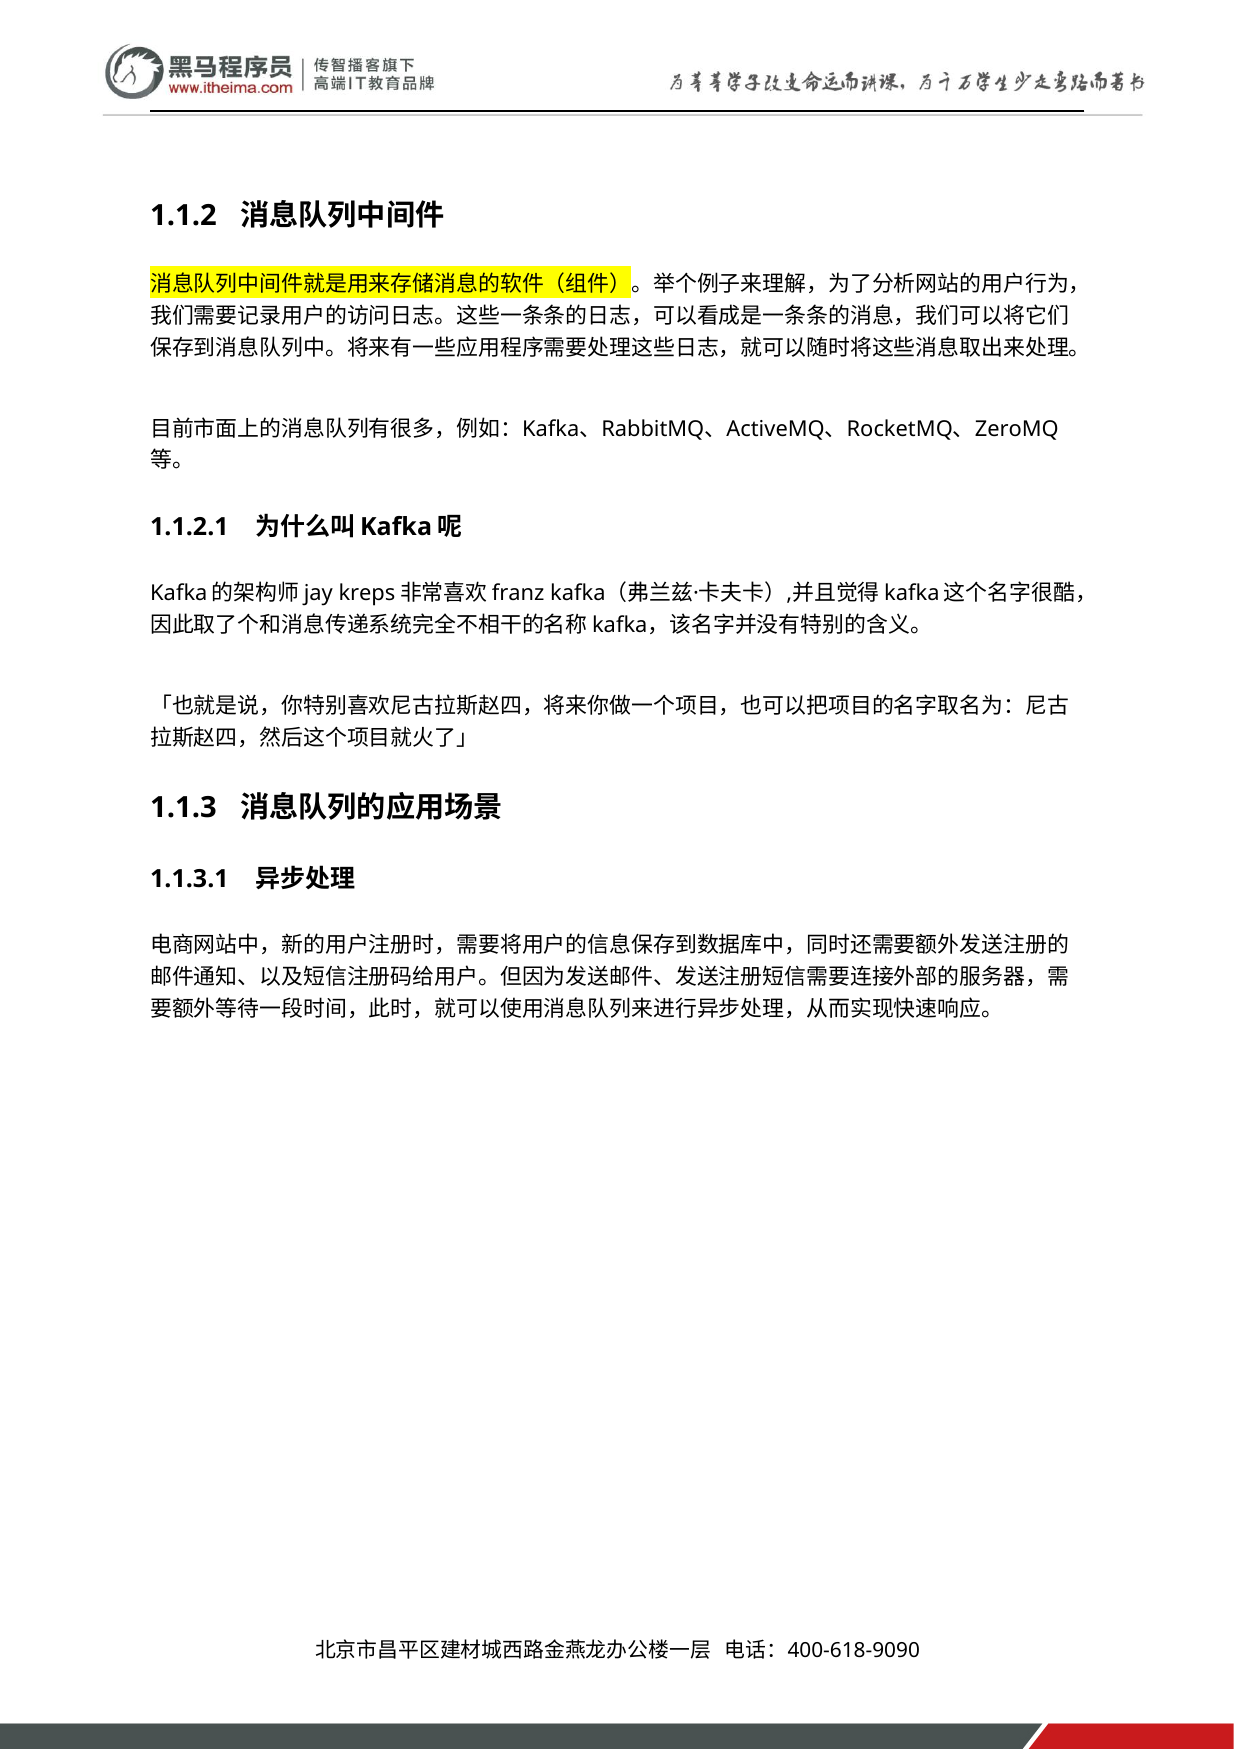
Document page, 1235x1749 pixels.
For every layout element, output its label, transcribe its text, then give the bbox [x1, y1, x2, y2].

text 目前市面上的消息队列有很多，例如：Kafka、RabbitMQ、ActiveMQ、RocketMQ、ZeroMQ等。 [150, 411, 1084, 474]
subtitle 为什么叫Kafka呢 [150, 507, 1084, 543]
subtitle 消息队列中间件 [150, 192, 1084, 234]
picture [0, 0, 1235, 123]
text 电商网站中，新的用户注册时，需要将用户的信息保存到数据库中，同时还需要额外发送注册的邮件通知、以及短信注册码给用户。但因为发送邮件、发送注册短信需要连接外部的服务器，需要额外等待一段时间，此时，就可以使用消息队列来进行异步处理，从而实现快速响应。 [150, 927, 1084, 1022]
text Kafka的架构师jay kreps非常喜欢franz kafka（弗兰兹·卡夫卡）,并且觉得kafka这个名字很酷，因此取了个和消息传递系统完全不相干的名称kafka，该名字并没有特别的含义。 [150, 575, 1084, 639]
picture [0, 1664, 1234, 1749]
subtitle 异步处理 [150, 859, 1084, 895]
text 消息队列中间件就是用来存储消息的软件（组件）。举个例子来理解，为了分析网站的用户行为，我们需要记录用户的访问日志。这些一条条的日志，可以看成是一条条的消息，我们可以将它们保存到消息队列中。将来有一些应用程序需要处理这些日志，就可以随时将这些消息取出来处理。 [150, 266, 1084, 361]
text 「也就是说，你特别喜欢尼古拉斯赵四，将来你做一个项目，也可以把项目的名字取名为：尼古拉斯赵四，然后这个项目就火了」 [150, 688, 1084, 751]
subtitle 消息队列的应用场景 [150, 784, 1084, 826]
